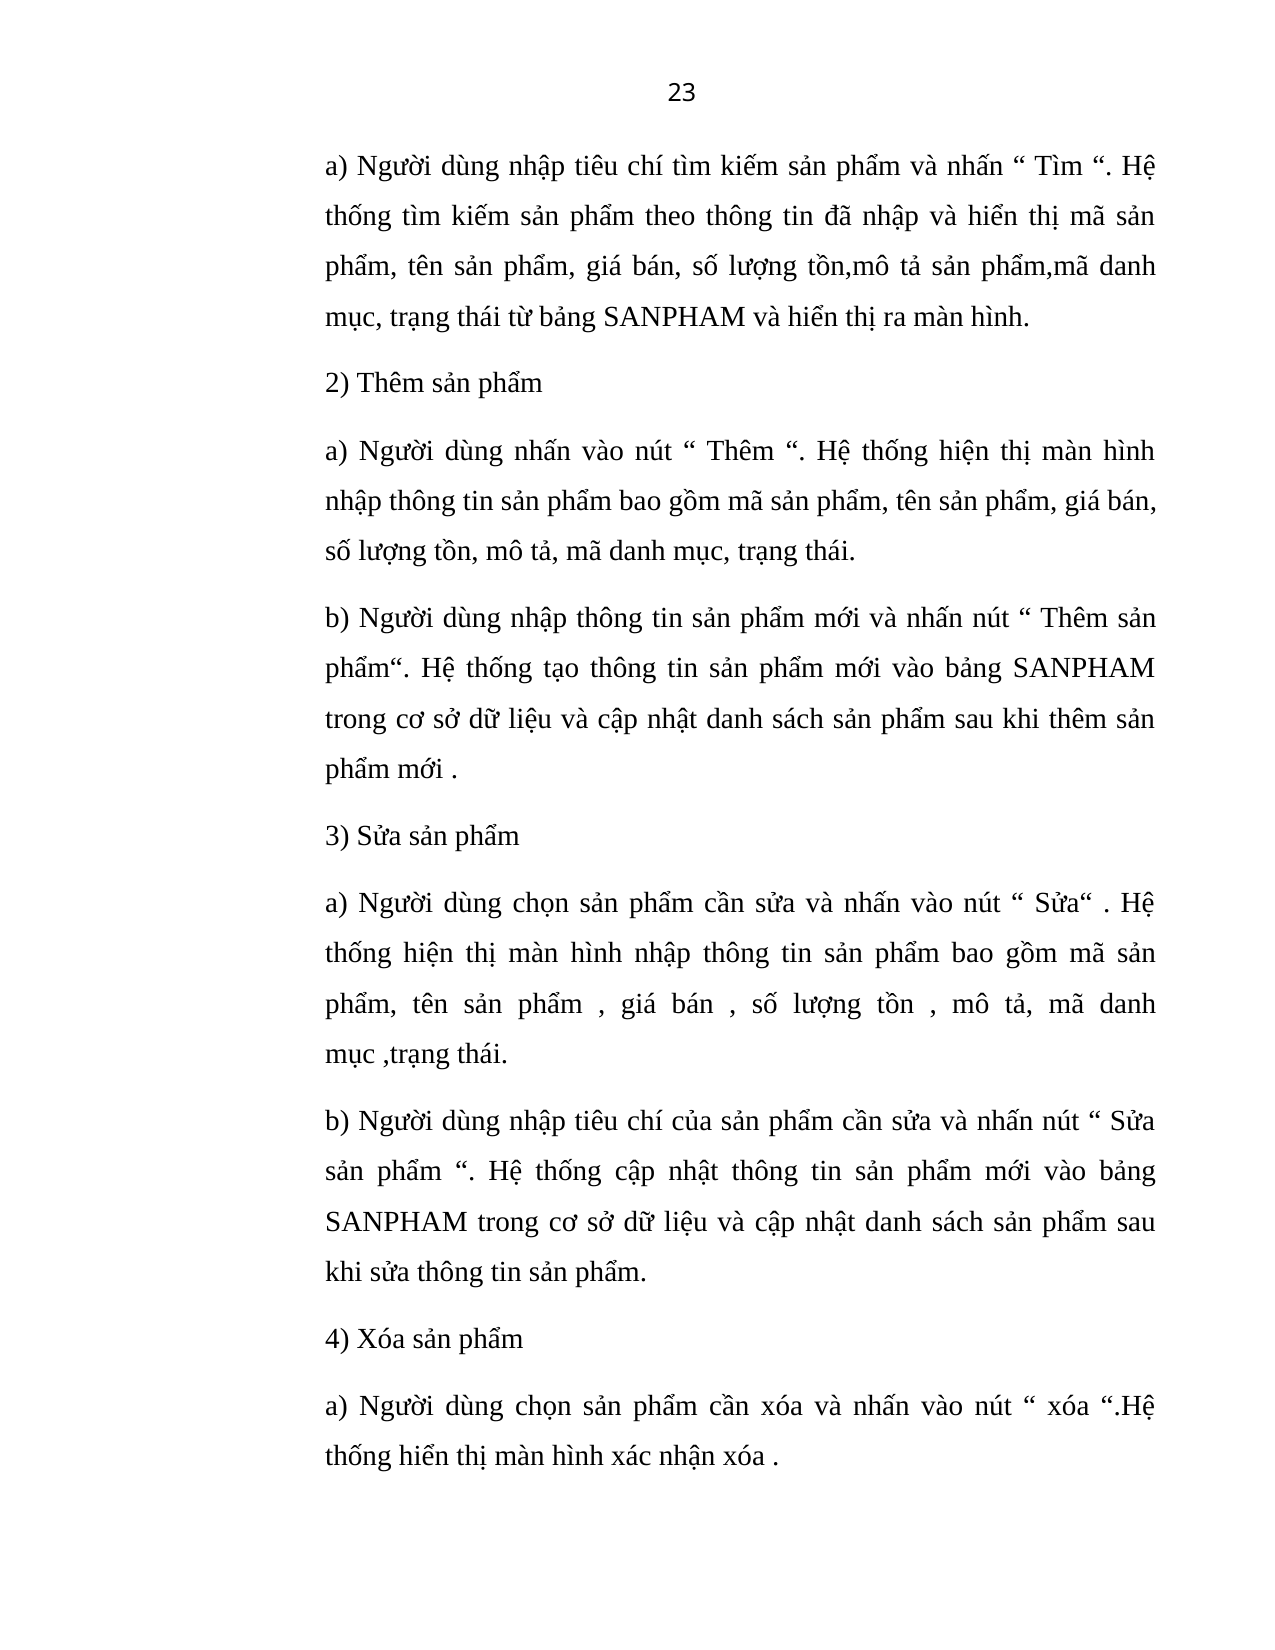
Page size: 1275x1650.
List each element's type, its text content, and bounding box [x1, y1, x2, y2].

text b) Người dùng nhập thông tin sản phẩm mới và nhấn nút “ Thêm sản phẩm“. Hệ thống tạo thông tin sản phẩm mới vào bảng SANPHAM trong cơ sở dữ liệu và cập nhật danh sách sản phẩm sau khi thêm sản phẩm mới . [325, 600, 1157, 785]
text a) Người dùng nhấn vào nút “ Thêm “. Hệ thống hiện thị màn hình nhập thông tin sản phẩm bao gồm mã sản phẩm, tên sản phẩm, giá bán, số lượng tồn, mô tả, mã danh mục, trạng thái. [325, 433, 1157, 567]
text 2) Thêm sản phẩm [325, 366, 1157, 399]
text b) Người dùng nhập tiêu chí của sản phẩm cần sửa và nhấn nút “ Sửa sản phẩm “. Hệ thống cập nhật thông tin sản phẩm mới vào bảng SANPHAM trong cơ sở dữ liệu và cập nhật danh sách sản phẩm sau khi sửa thông tin sản phẩm. [325, 1103, 1157, 1287]
text 3) Sửa sản phẩm [325, 818, 1157, 852]
text a) Người dùng chọn sản phẩm cần xóa và nhấn vào nút “ xóa “.Hệ thống hiển thị màn hình xác nhận xóa . [325, 1388, 1157, 1472]
text a) Người dùng nhập tiêu chí tìm kiếm sản phẩm và nhấn “ Tìm “. Hệ thống tìm kiếm sản phẩm theo thông tin đã nhập và hiển thị mã sản phẩm, tên sản phẩm, giá bán, số lượng tồn,mô tả sản phẩm,mã danh mục, trạng thái từ bảng SANPHAM và hiển thị ra màn hình. [325, 148, 1157, 332]
text a) Người dùng chọn sản phẩm cần sửa và nhấn vào nút “ Sửa“ . Hệ thống hiện thị màn hình nhập thông tin sản phẩm bao gồm mã sản phẩm, tên sản phẩm , giá bán , số lượng tồn , mô tả, mã danh mục ,trạng thái. [325, 885, 1157, 1069]
text 4) Xóa sản phẩm [325, 1321, 1157, 1354]
